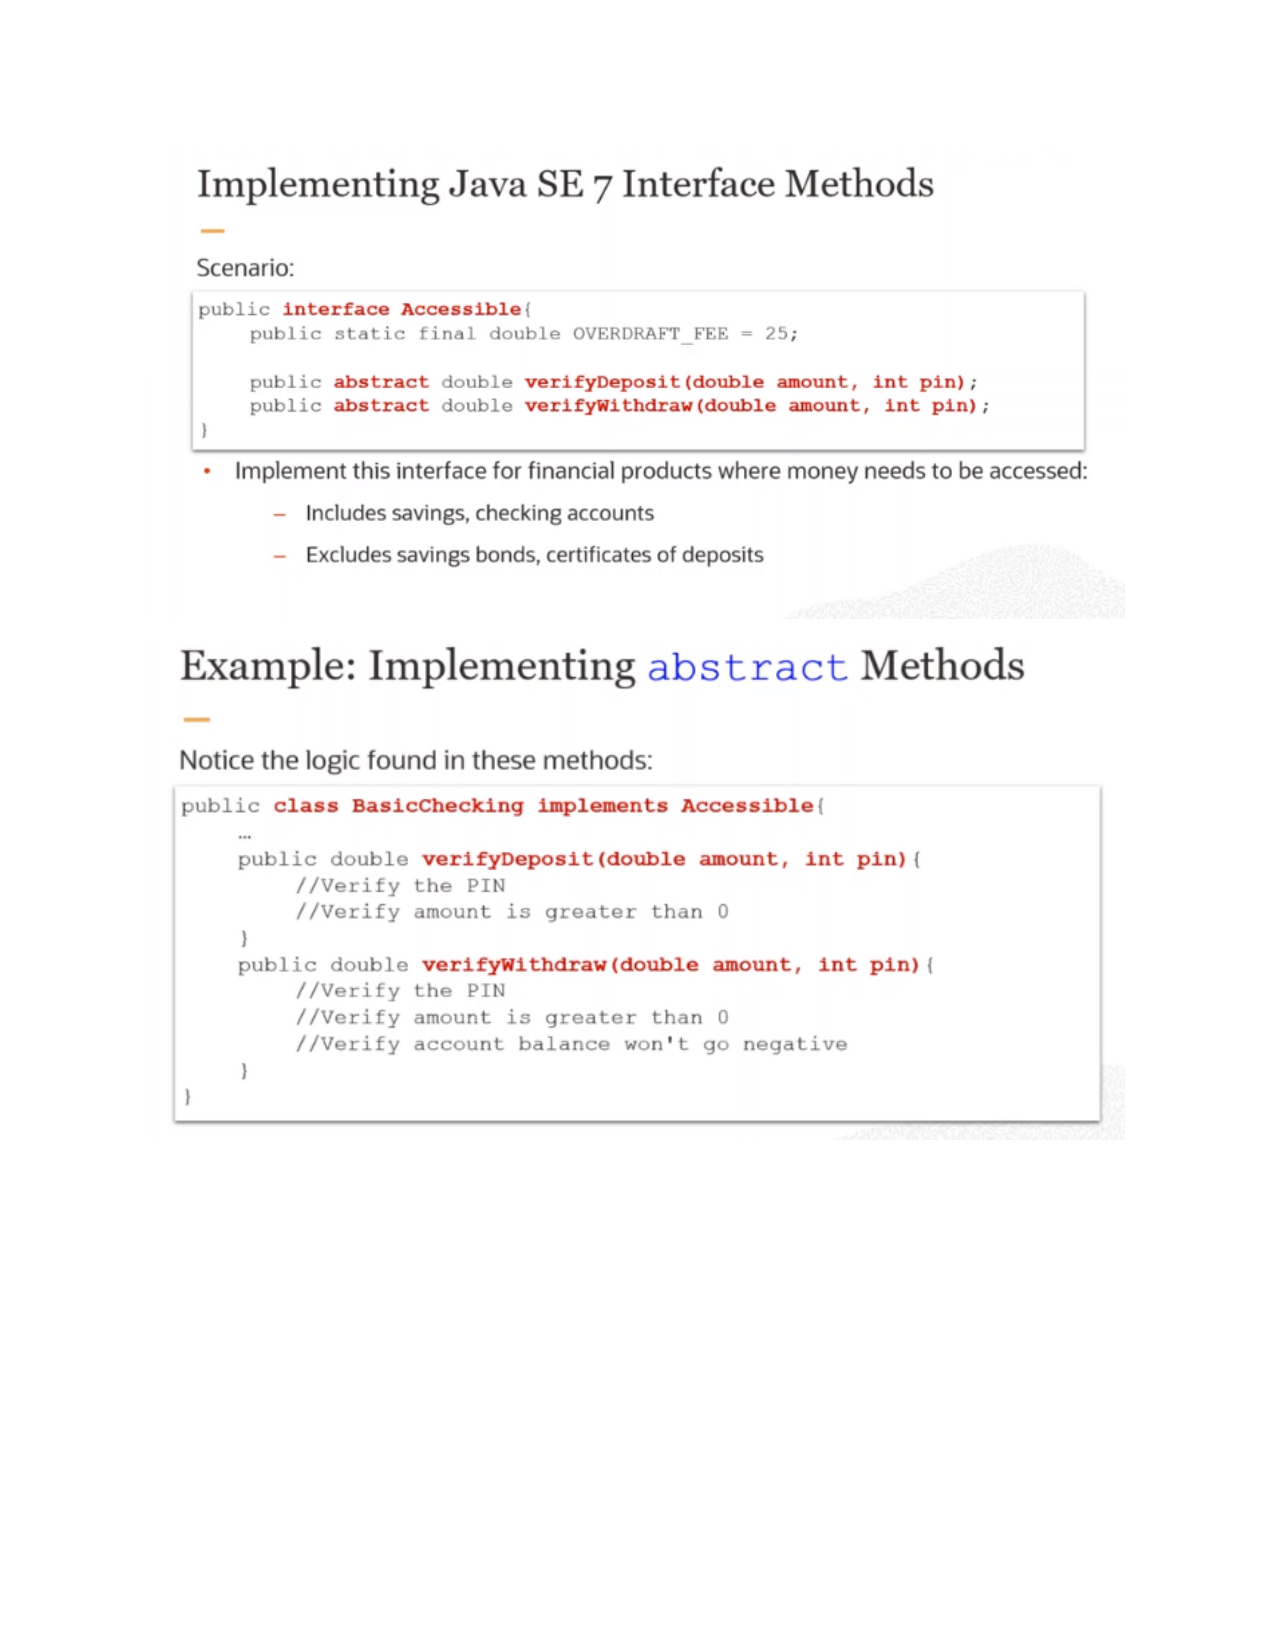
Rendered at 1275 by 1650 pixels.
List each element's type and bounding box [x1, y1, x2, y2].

picture [150, 643, 1125, 1140]
picture [150, 150, 1125, 619]
